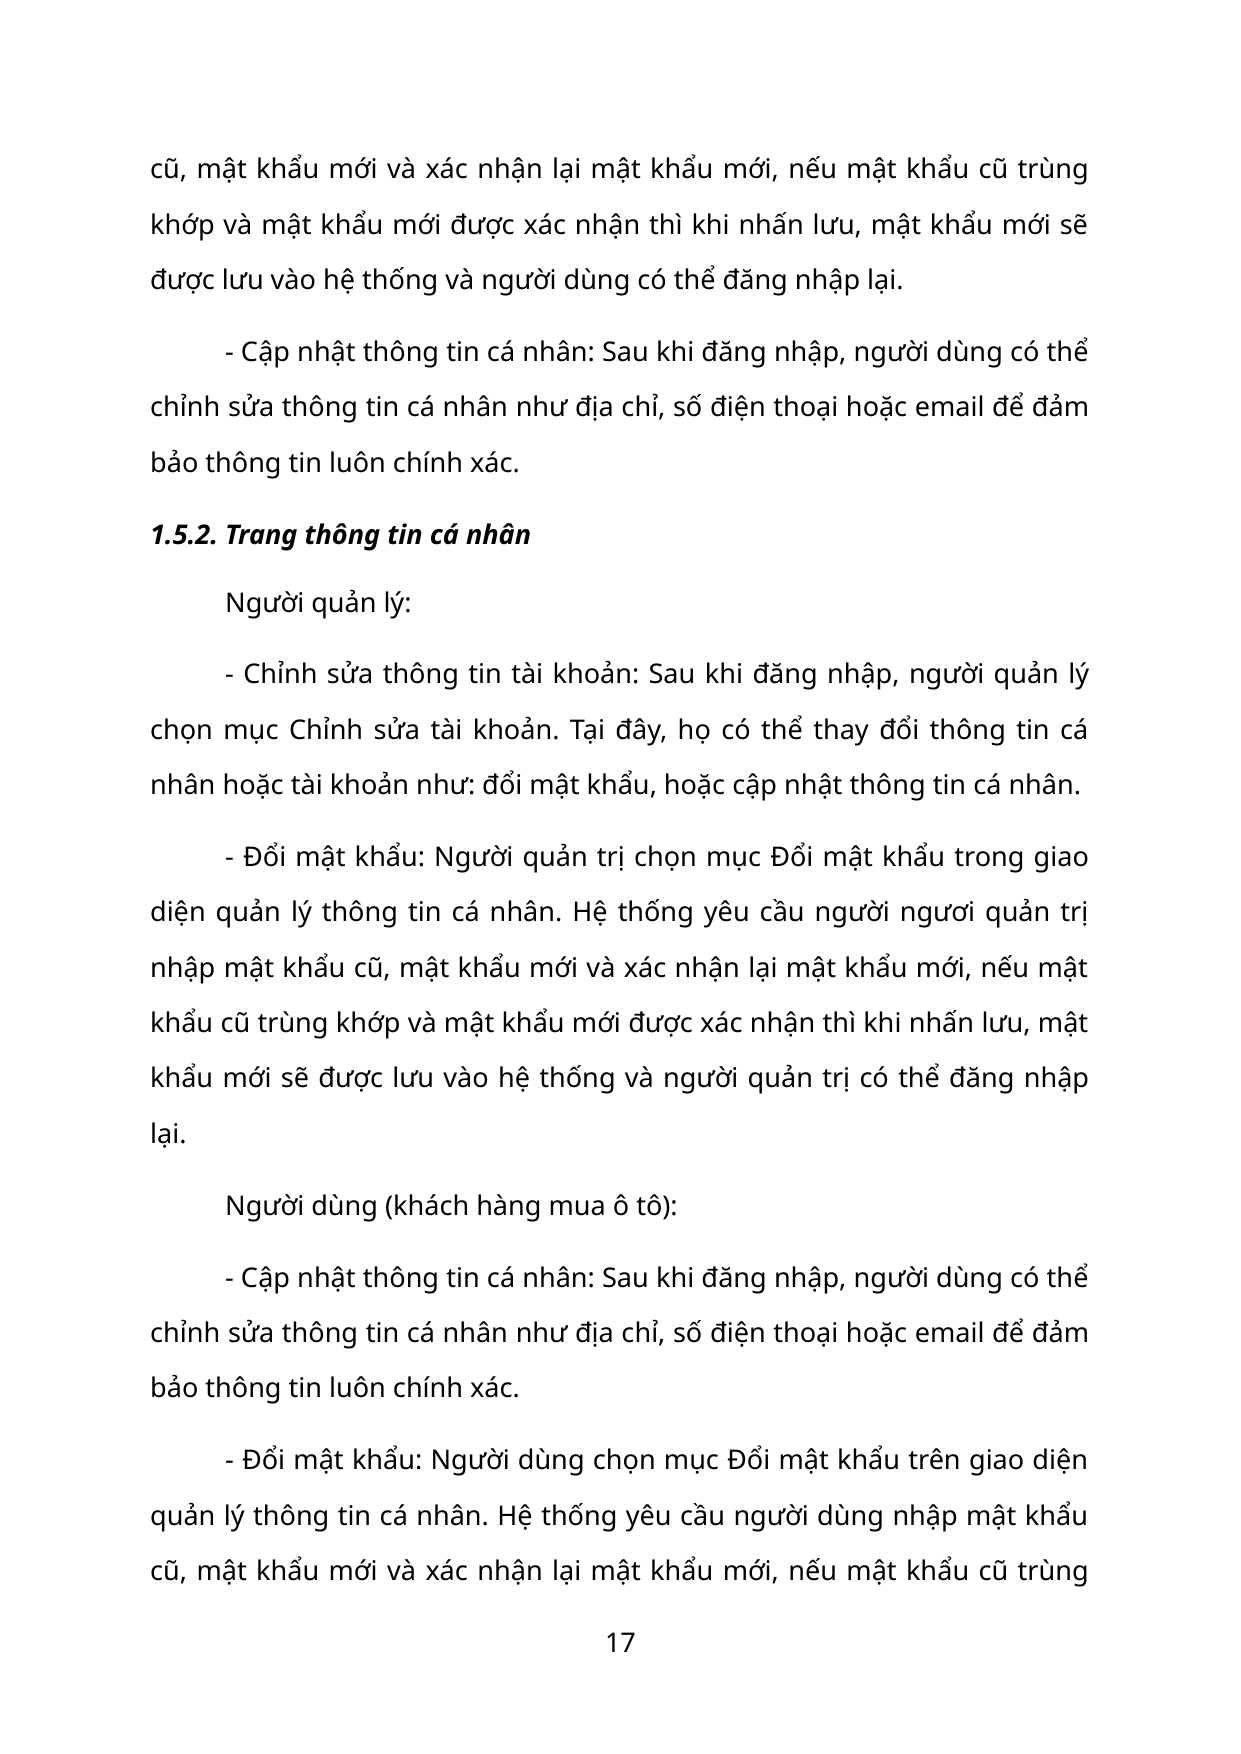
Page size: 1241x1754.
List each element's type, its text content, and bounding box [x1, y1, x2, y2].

text - Chỉnh sửa thông tin tài khoản: Sau khi đăng nhập, người quản lý chọn mục Chỉnh sửa tài khoản. Tại đây, họ có thể thay đổi thông tin cá nhân hoặc tài khoản như: đổi mật khẩu, hoặc cập nhật thông tin cá nhân. [150, 655, 1090, 802]
subtitle 1.5.2. Trang thông tin cá nhân [150, 515, 1090, 552]
text - Cập nhật thông tin cá nhân: Sau khi đăng nhập, người dùng có thể chỉnh sửa thông tin cá nhân như địa chỉ, số điện thoại hoặc email để đảm bảo thông tin luôn chính xác. [150, 1258, 1090, 1406]
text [150, 150, 1090, 297]
text - Đổi mật khẩu: Người quản trị chọn mục Đổi mật khẩu trong giao diện quản lý thông tin cá nhân. Hệ thống yêu cầu người ngươi quản trị nhập mật khẩu cũ, mật khẩu mới và xác nhận lại mật khẩu mới, nếu mật khẩu cũ trùng khớp và mật khẩu mới được xác nhận thì khi nhấn lưu, mật khẩu mới sẽ được lưu vào hệ thống và người quản trị có thể đăng nhập lại. [150, 838, 1090, 1151]
text Người dùng (khách hàng mua ô tô): [150, 1186, 1090, 1223]
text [150, 1441, 1090, 1588]
text Người quản lý: [150, 583, 1090, 620]
text - Cập nhật thông tin cá nhân: Sau khi đăng nhập, người dùng có thể chỉnh sửa thông tin cá nhân như địa chỉ, số điện thoại hoặc email để đảm bảo thông tin luôn chính xác. [150, 333, 1090, 480]
